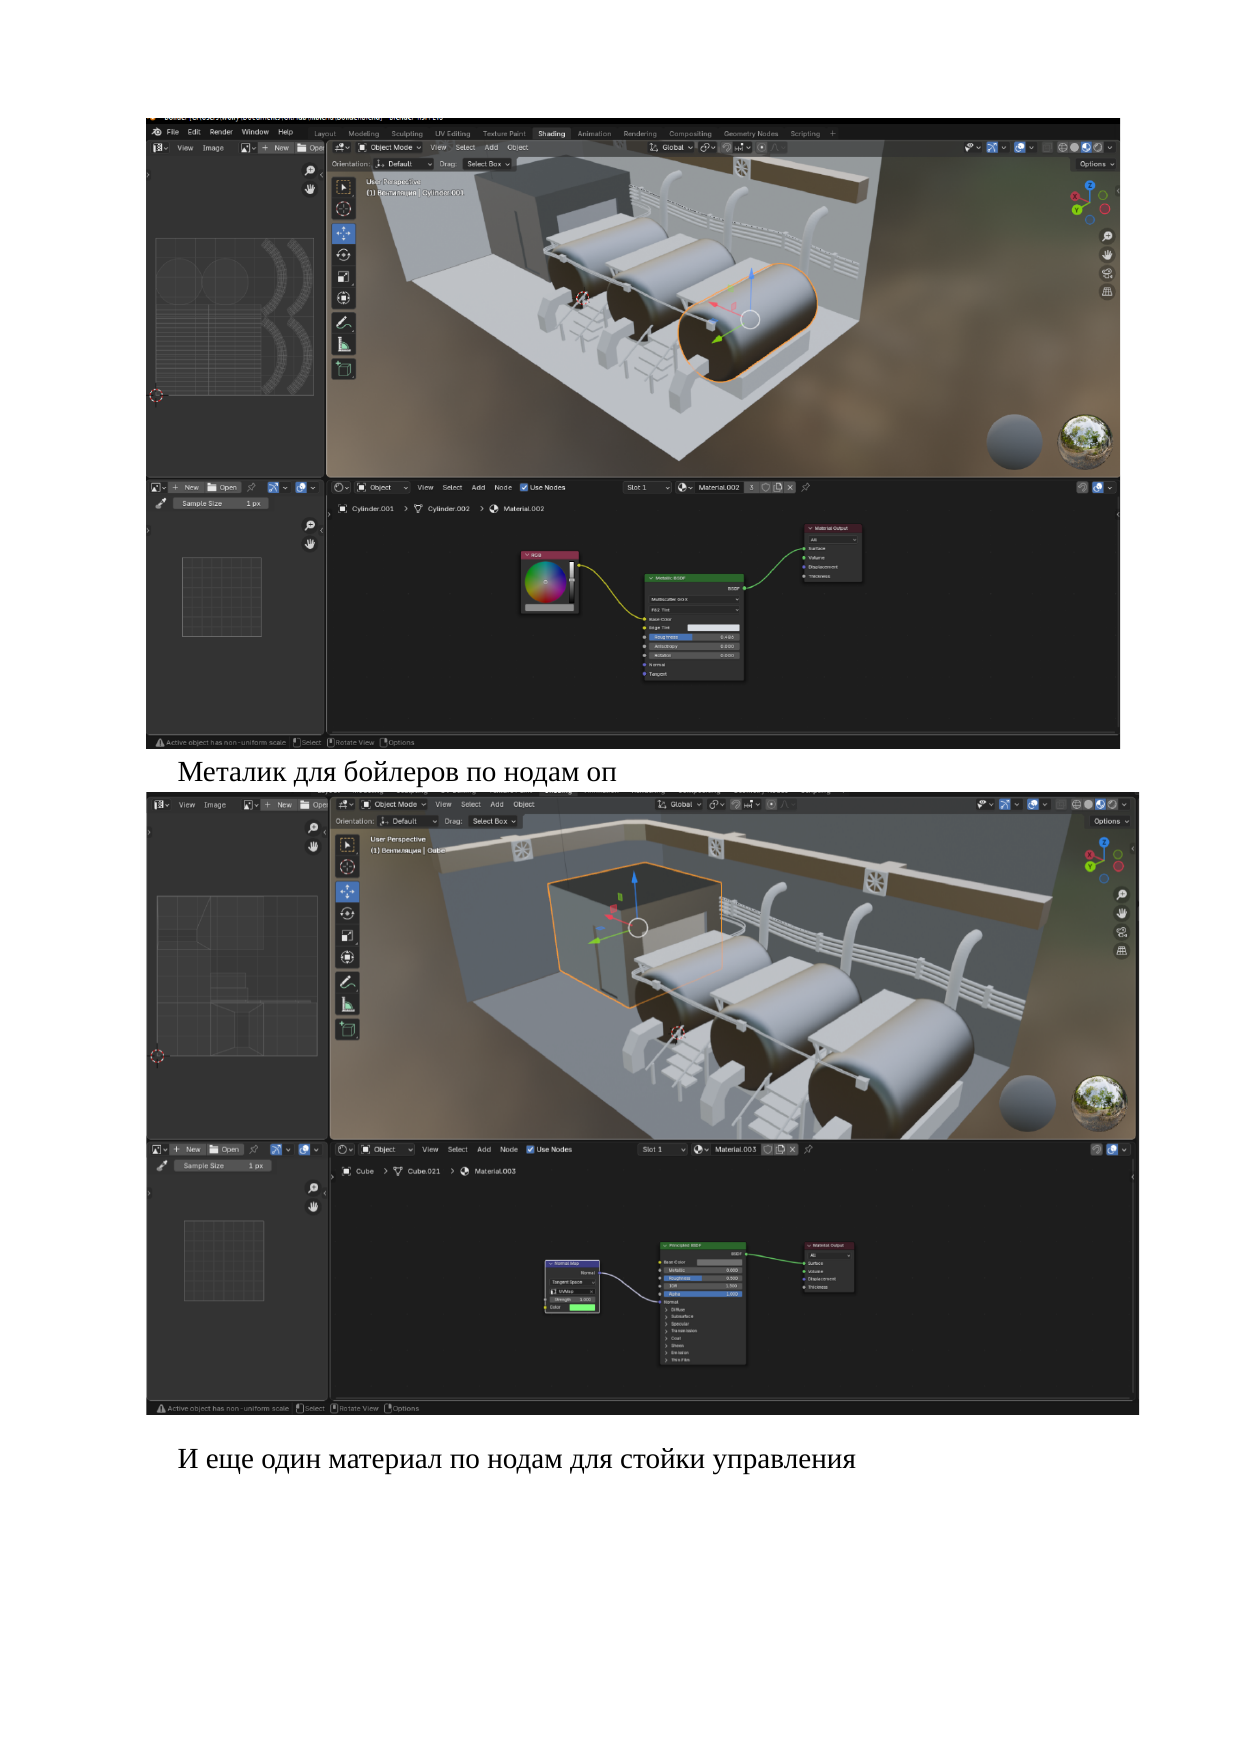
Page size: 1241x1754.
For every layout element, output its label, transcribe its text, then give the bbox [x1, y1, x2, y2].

picture [146, 118, 1121, 749]
picture [146, 792, 1140, 1415]
